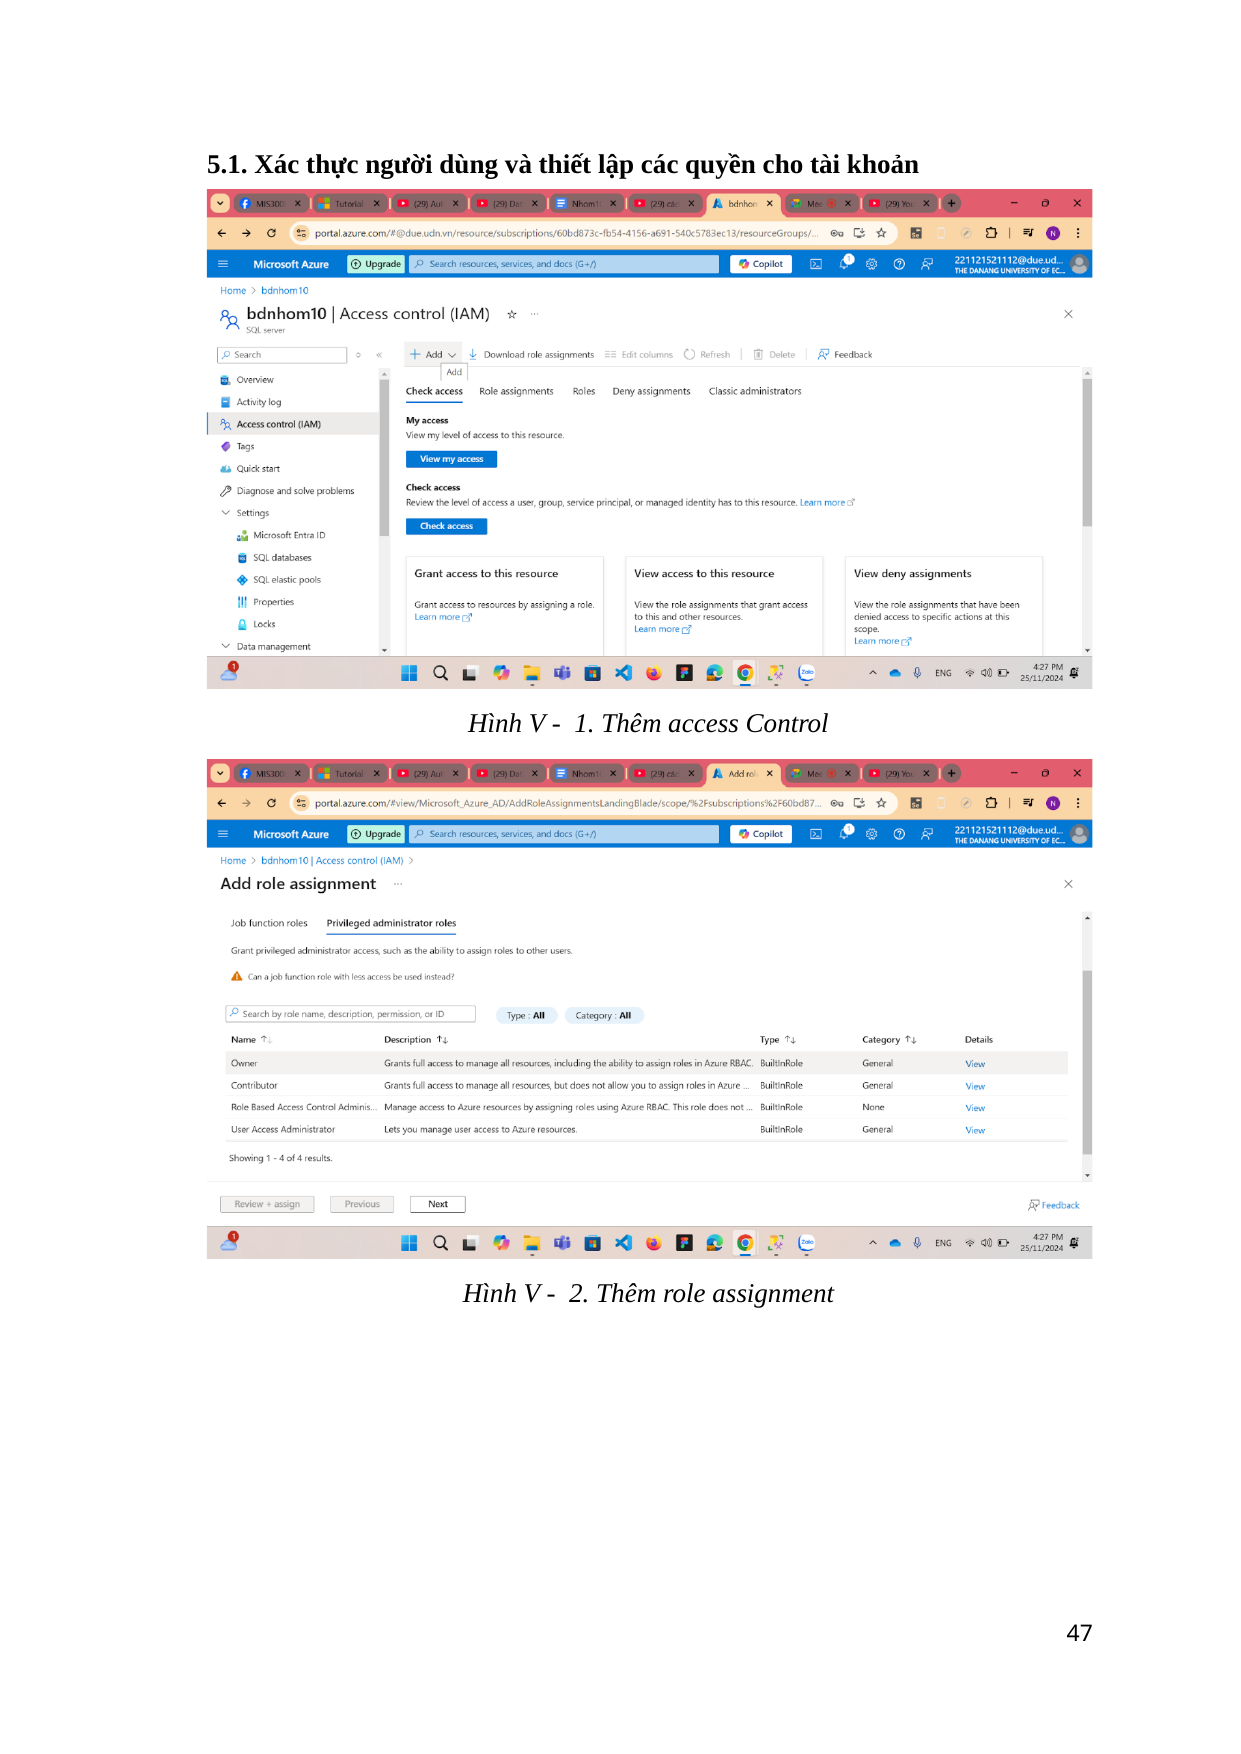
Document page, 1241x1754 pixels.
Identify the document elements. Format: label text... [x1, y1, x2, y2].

subtitle 5.1. Xác thực người dùng và thiết lập các quyền cho tài khoản [207, 148, 1092, 179]
text Hình V - 1. Thêm access Control [207, 708, 1092, 739]
text Hình V - 2. Thêm role assignment [207, 1278, 1092, 1309]
picture [206, 759, 1093, 1259]
picture [206, 189, 1093, 689]
